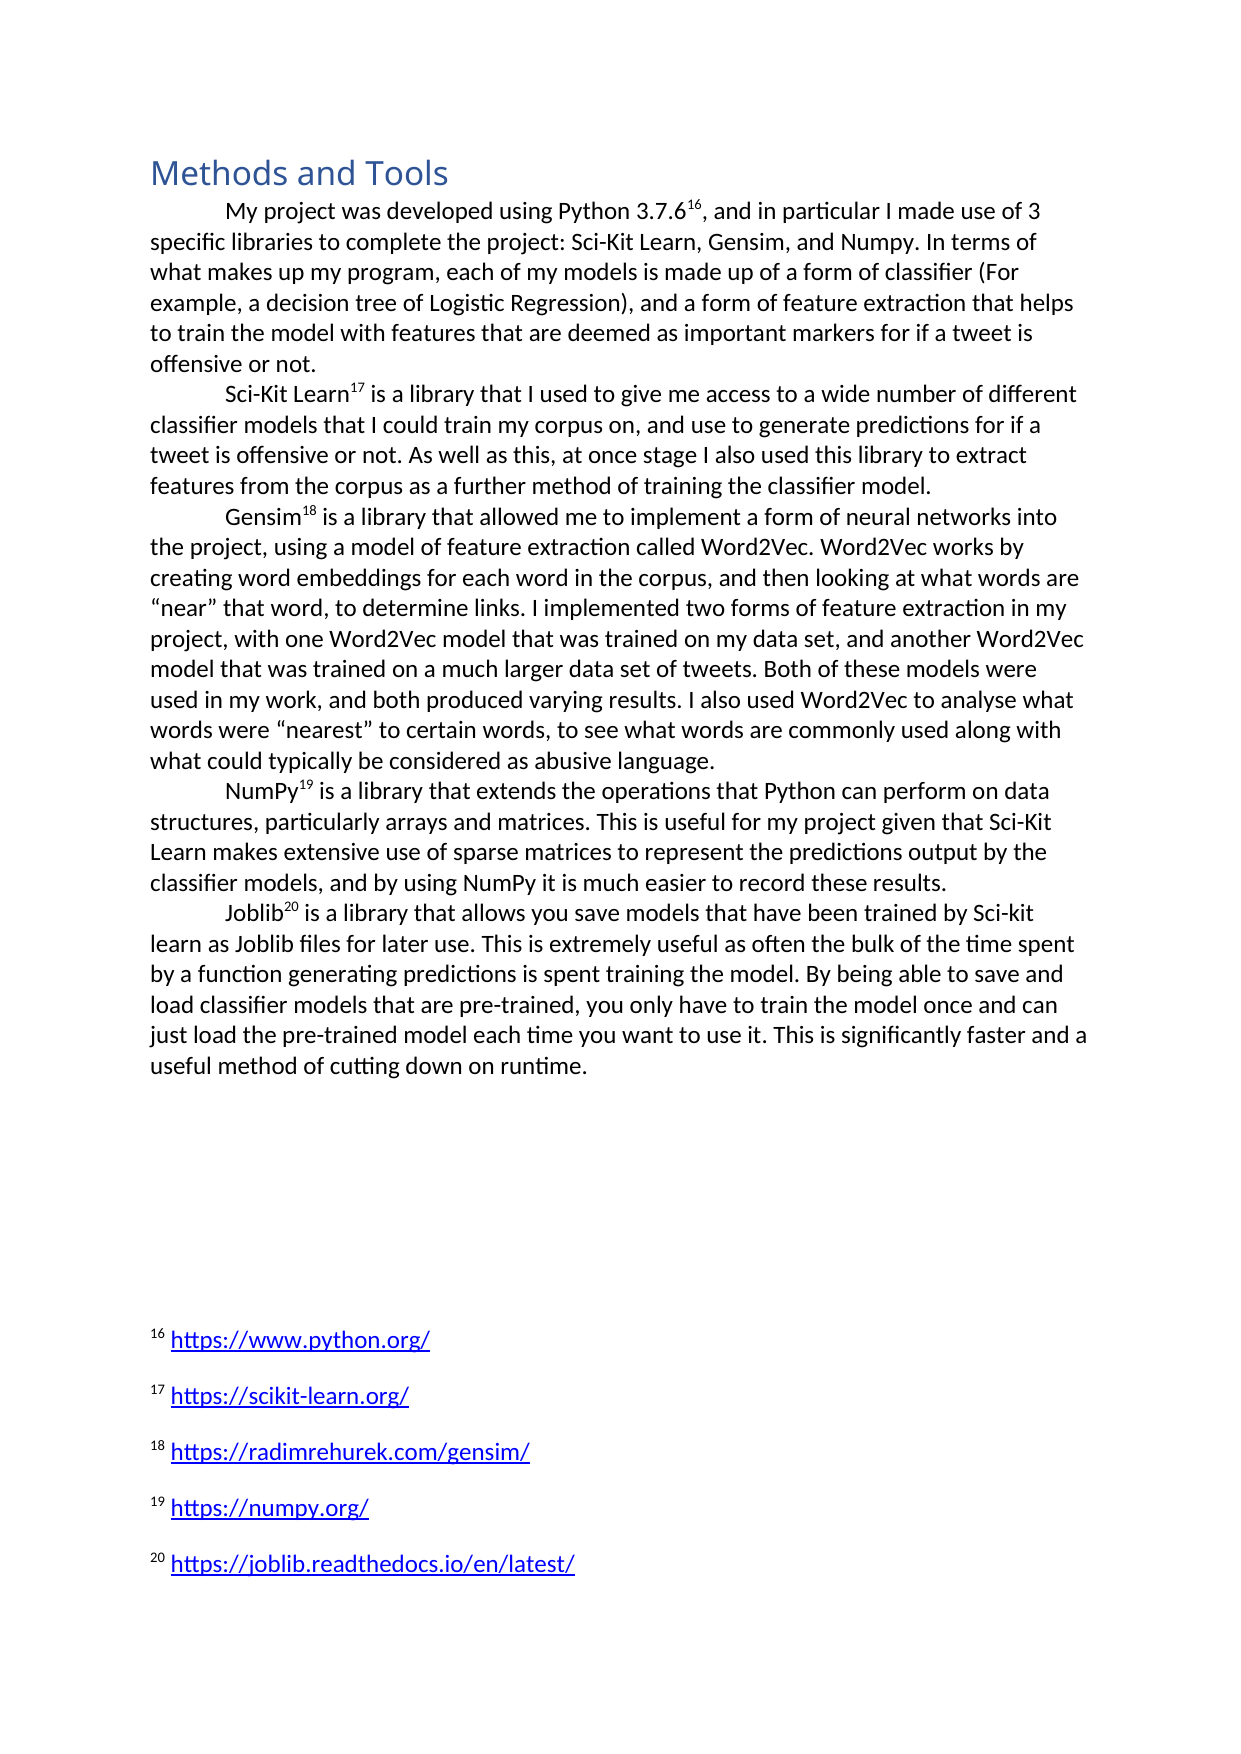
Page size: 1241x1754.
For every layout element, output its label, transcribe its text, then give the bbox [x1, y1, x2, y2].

text Joblib is a library that allows you save models that have been trained by Sci-kit learn as Joblib files for later use. This is extremely useful as often the bulk of the time spent by a function generating predictions is spent training the model. By being able to save and load classifier models that are pre-trained, you only have to train the model once and can just load the pre-trained model each time you want to use it. This is significantly faster and a useful method of cutting down on runtime. [150, 897, 1090, 1081]
text Gensim is a library that allowed me to implement a form of neural networks into the project, using a model of feature extraction called Word2Vec. Word2Vec works by creating word embeddings for each word in the corpus, and then looking at what words are “near” that word, to determine links. I implemented two forms of feature extraction in my project, with one Word2Vec model that was trained on my data set, and another Word2Vec model that was trained on a much larger data set of tweets. Both of these models were used in my work, and both produced varying results. I also used Word2Vec to analyse what words were “nearest” to certain words, to see what words are commonly used along with what could typically be considered as abusive language. [150, 501, 1090, 775]
text My project was developed using Python 3.7.6, and in particular I made use of 3 specific libraries to complete the project: Sci-Kit Learn, Gensim, and Numpy. In terms of what makes up my program, each of my models is made up of a form of classifier (For example, a decision tree of Logistic Regression), and a form of feature extraction that helps to train the model with features that are deemed as important markers for if a tweet is offensive or not. [150, 195, 1090, 378]
text Sci-Kit Learn is a library that I used to give me access to a wide number of different classifier models that I could train my corpus on, and use to generate predictions for if a tweet is offensive or not. As well as this, at once stage I also used this library to extract features from the corpus as a further method of training the classifier model. [150, 378, 1090, 501]
text NumPy is a library that extends the operations that Python can perform on data structures, particularly arrays and matrices. This is useful for my project given that Sci-Kit Learn makes extensive use of sparse matrices to represent the predictions output by the classifier models, and by using NumPy it is much easier to record these results. [150, 775, 1090, 897]
subtitle Methods and Tools [150, 150, 1090, 195]
